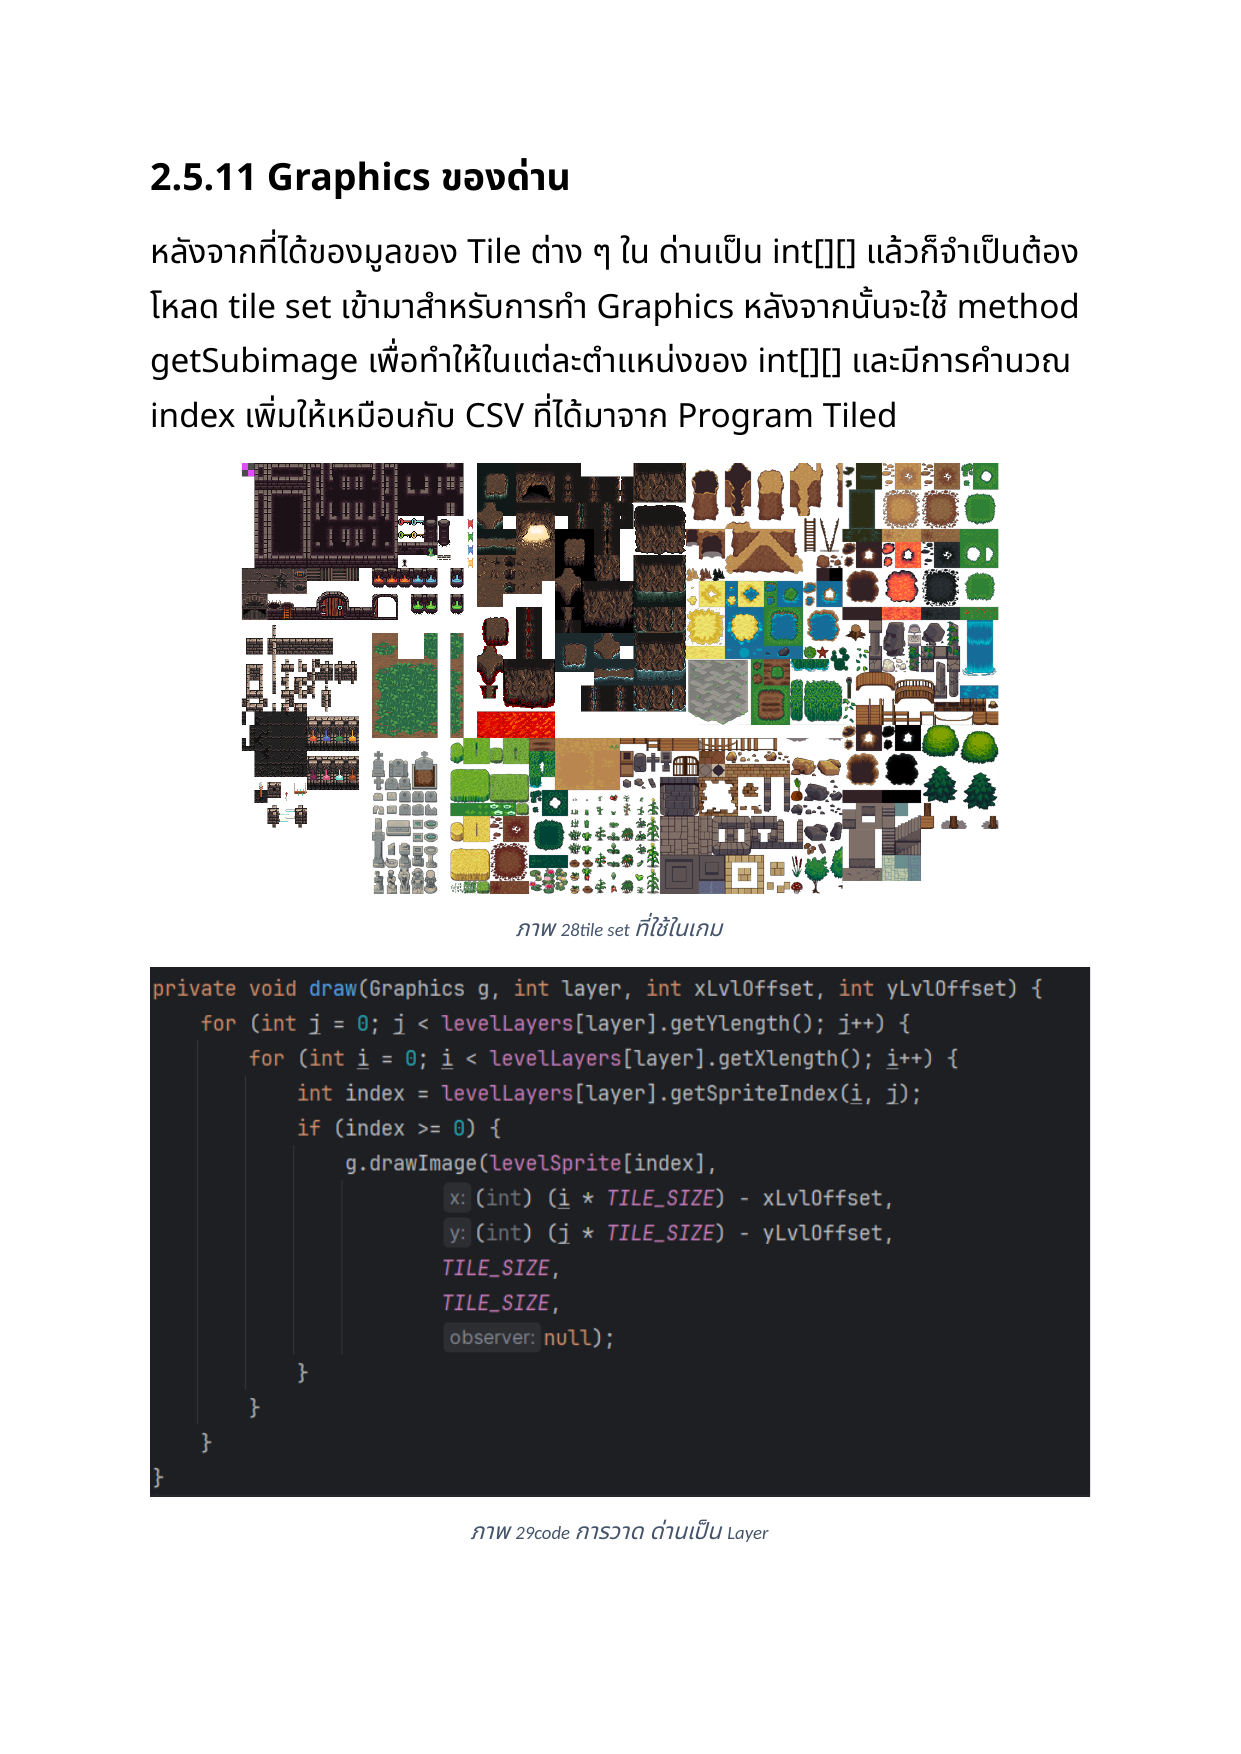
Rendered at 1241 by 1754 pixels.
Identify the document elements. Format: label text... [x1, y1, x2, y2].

picture [241, 463, 999, 894]
text 2.5.11 Graphics ของด่าน [150, 150, 1090, 207]
text หลังจากที่ได้ของมูลของ Tile ต่าง ๆ ใน ด่านเป็น int[][] แล้วก็จำเป็นต้อง โหลด tile set เข้ามาสำหรับการทำ Graphics หลังจากนั้นจะใช้ method getSubimage เพื่อทำให้ในแต่ละตำแหน่งของ int[][] และมีการคำนวณ index เพิ่มให้เหมือนกับ CSV ที่ได้มาจาก Program Tiled [150, 228, 1090, 442]
text ภาพ 29code การวาด ด่านเป็น Layer [150, 1515, 1090, 1550]
text ภาพ 28tile set ที่ใช้ในเกม [150, 912, 1090, 947]
picture [150, 967, 1091, 1497]
